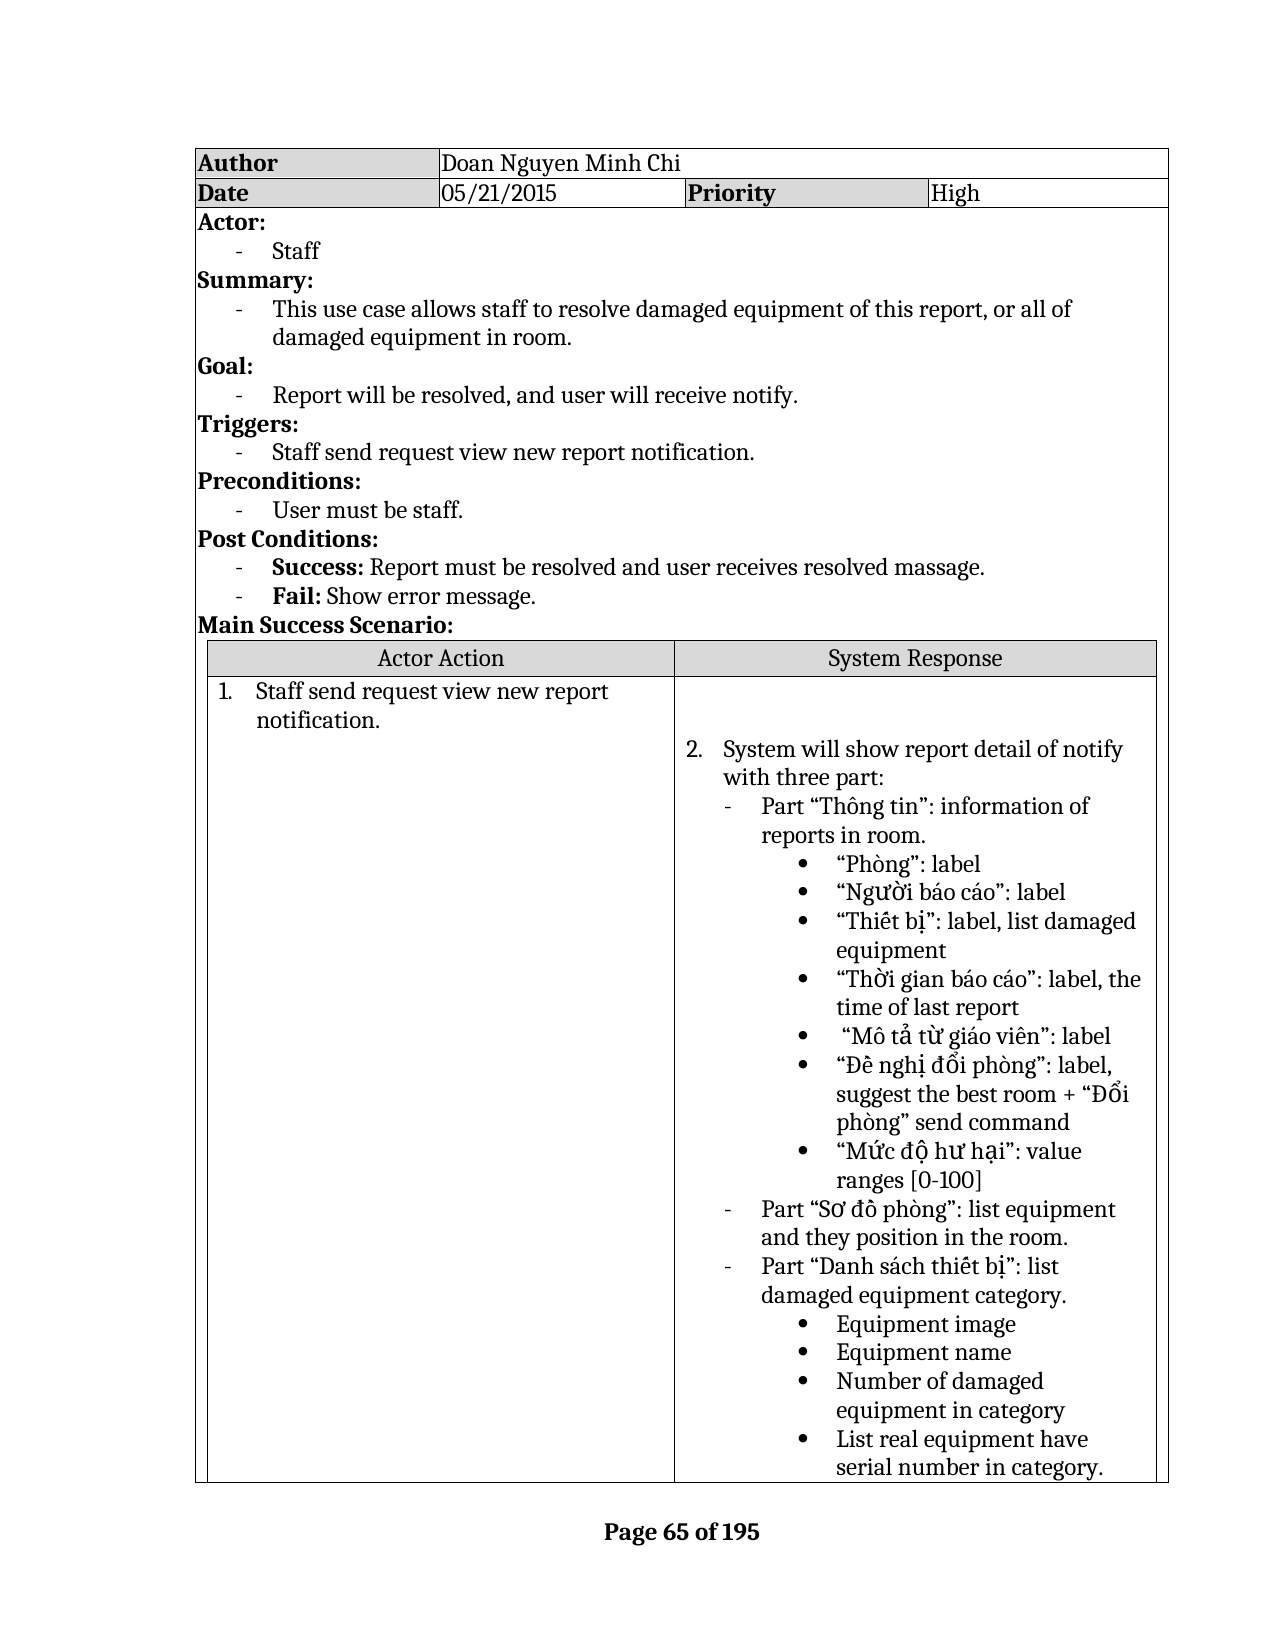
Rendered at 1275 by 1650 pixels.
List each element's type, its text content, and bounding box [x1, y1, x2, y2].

table_cell Doan Nguyen Minh Chi [440, 149, 1168, 177]
table_cell High [929, 179, 1168, 207]
table_cell Author [196, 149, 439, 177]
table_cell Priority [686, 179, 928, 207]
table_cell Date [196, 179, 439, 207]
table_cell 05/21/2015 [440, 179, 685, 207]
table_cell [196, 208, 1168, 1482]
